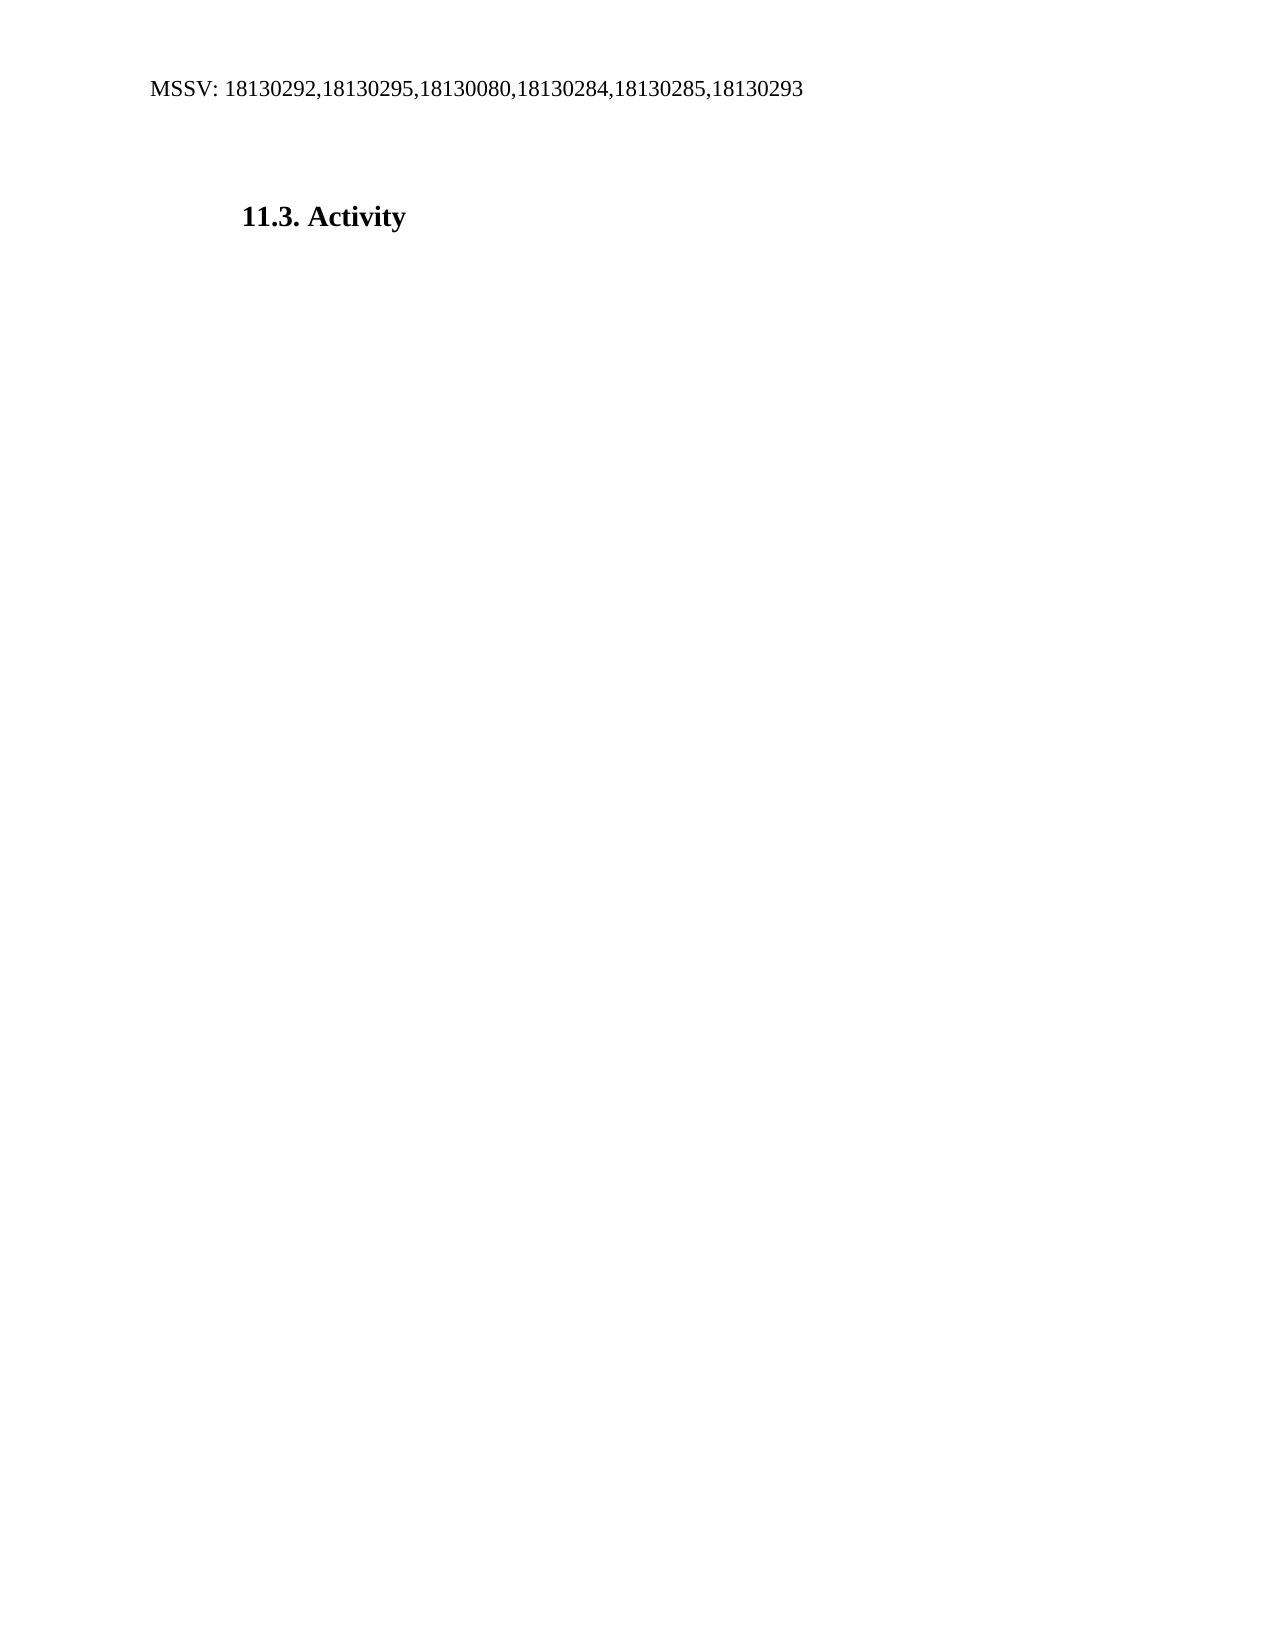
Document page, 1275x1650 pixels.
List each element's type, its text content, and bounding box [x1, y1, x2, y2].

list Activity [242, 199, 1183, 232]
